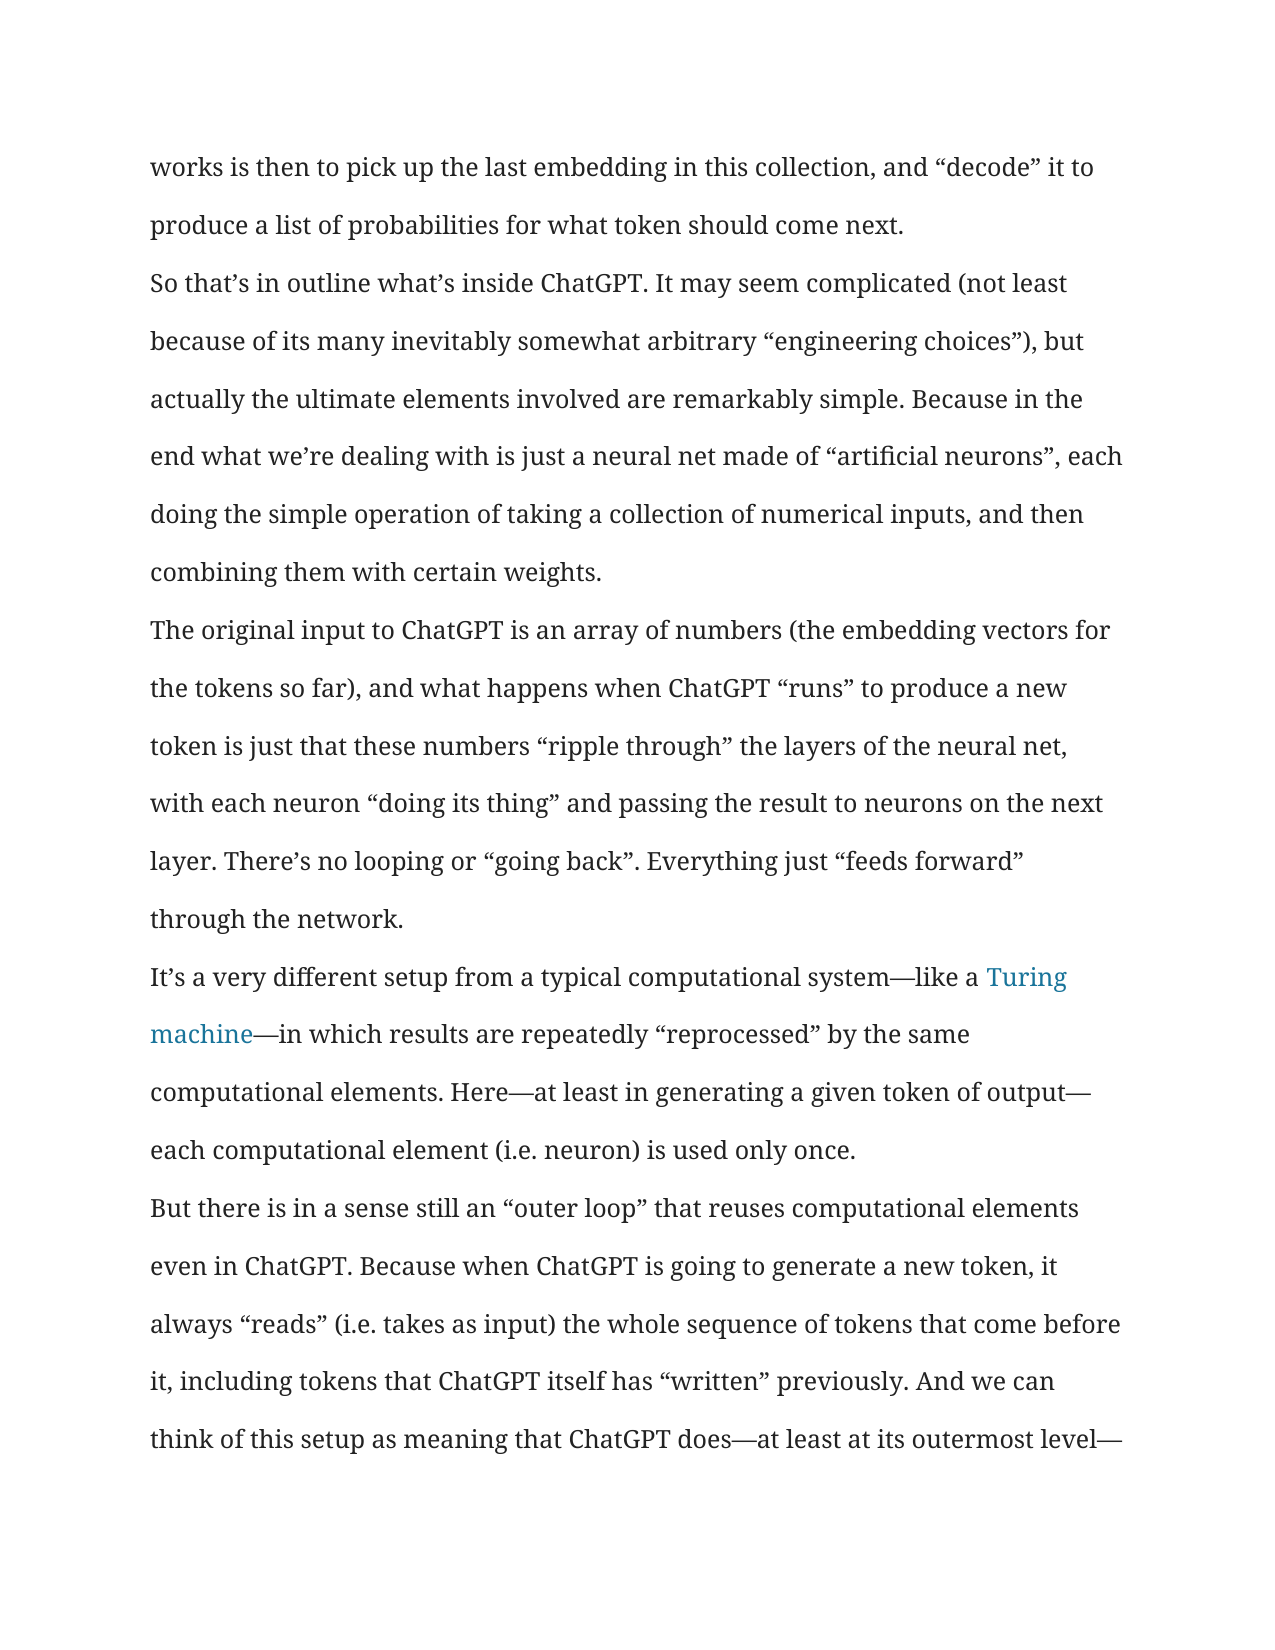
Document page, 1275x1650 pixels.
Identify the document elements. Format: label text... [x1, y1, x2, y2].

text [150, 150, 1125, 242]
text The original input to ChatGPT is an array of numbers (the embedding vectors for the tokens so far), and what happens when ChatGPT “runs” to produce a new token is just that these numbers “ripple through” the layers of the neural net, with each neuron “doing its thing” and passing the result to neurons on the next layer. There’s no looping or “going back”. Everything just “feeds forward” through the network. [150, 612, 1125, 936]
text It’s a very different setup from a typical computational system—like a Turing machine—in which results are repeatedly “reprocessed” by the same computational elements. Here—at least in generating a given token of output—each computational element (i.e. neuron) is used only once. [150, 959, 1125, 1167]
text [150, 1191, 1125, 1456]
text So that’s in outline what’s inside ChatGPT. It may seem complicated (not least because of its many inevitably somewhat arbitrary “engineering choices”), but actually the ultimate elements involved are remarkably simple. Because in the end what we’re dealing with is just a neural net made of “artificial neurons”, each doing the simple operation of taking a collection of numerical inputs, and then combining them with certain weights. [150, 266, 1125, 589]
